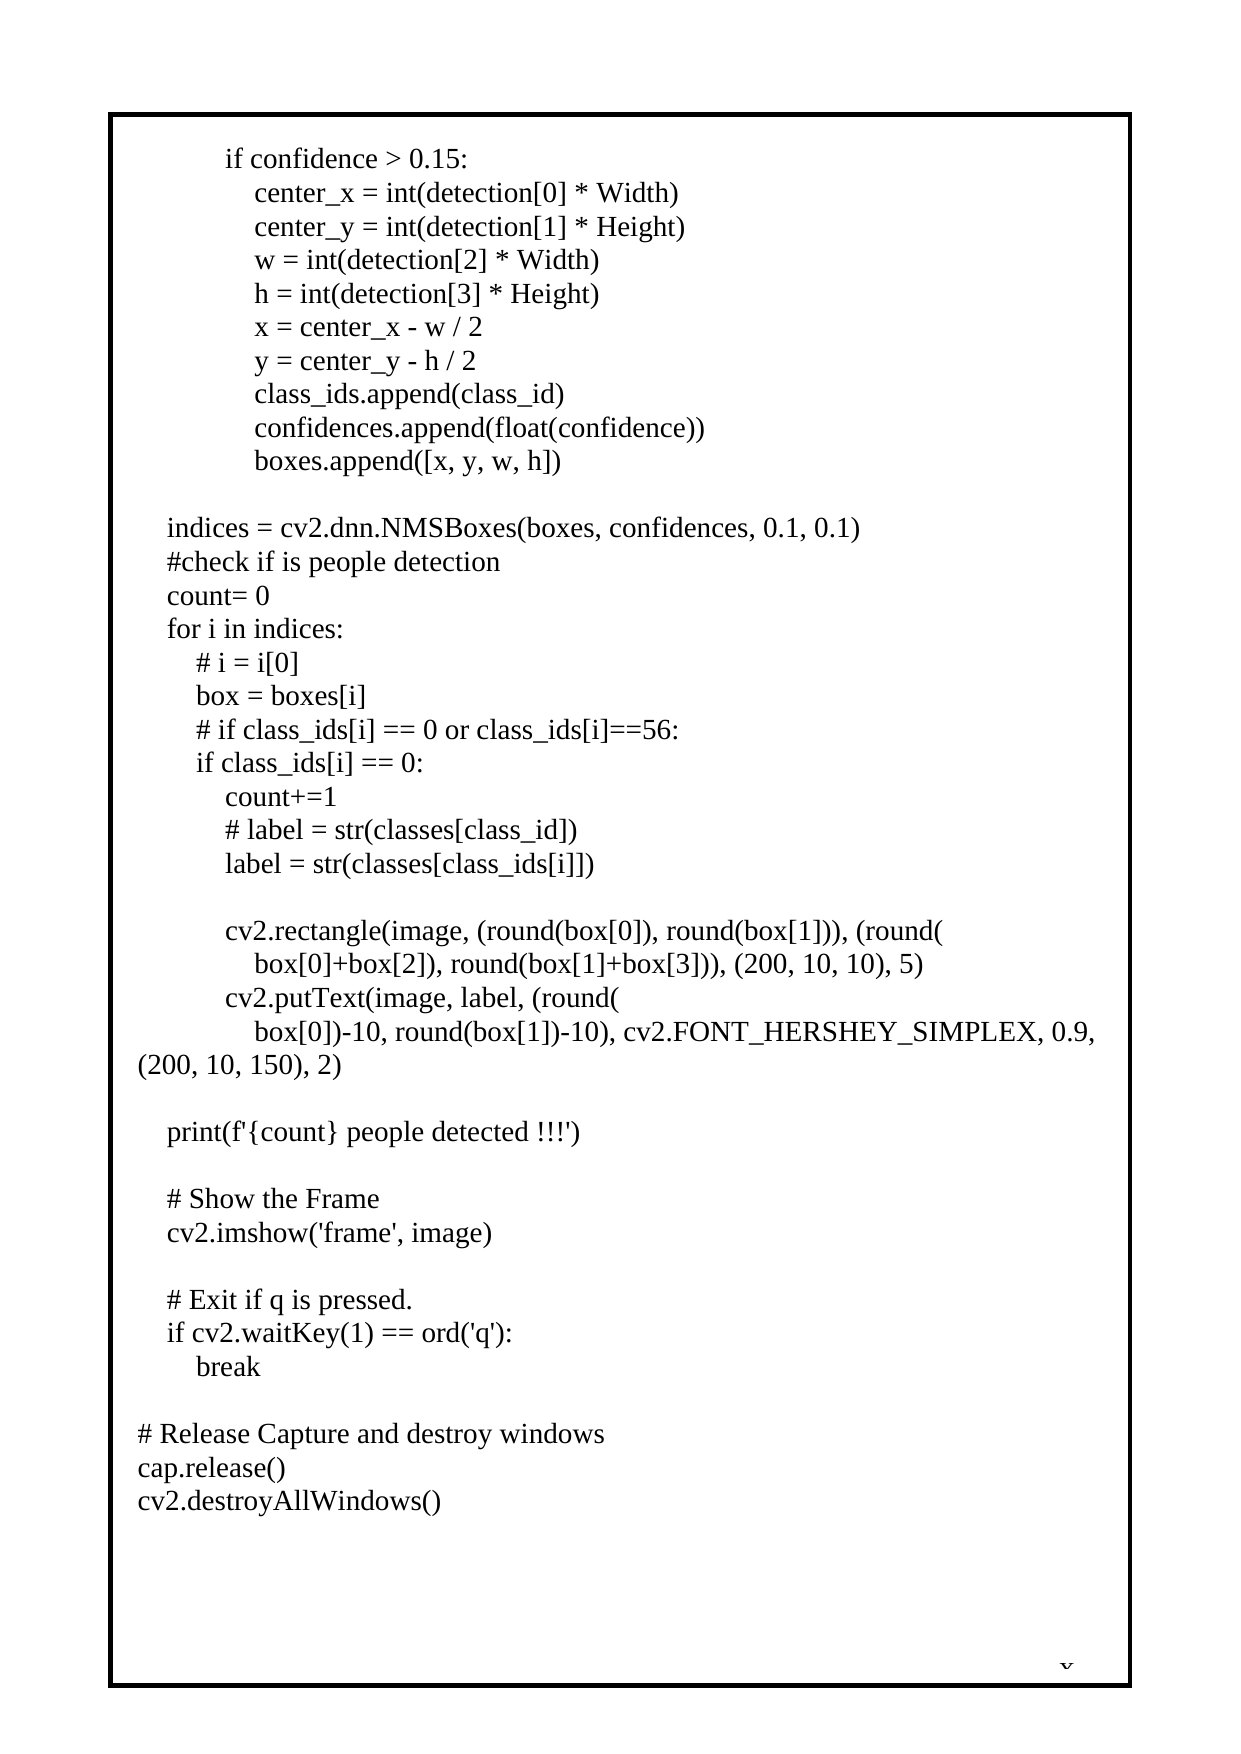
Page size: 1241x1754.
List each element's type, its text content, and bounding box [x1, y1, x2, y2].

text cv2.rectangle(image, (round(box[0]), round(box[1])), (round( [137, 913, 1103, 947]
text cv2.destroyAllWindows() [137, 1483, 1103, 1517]
text if cv2.waitKey(1) == ord('q'): [137, 1316, 1103, 1349]
text # Release Capture and destroy windows [137, 1416, 1103, 1450]
text h = int(detection[3] * Height) [137, 276, 1103, 309]
text if confidence > 0.15: [137, 142, 1103, 175]
text count= 0 [137, 578, 1103, 611]
text box[0])-10, round(box[1])-10), cv2.FONT_HERSHEY_SIMPLEX, 0.9, (200, 10, 150), 2) [137, 1014, 1103, 1081]
text cv2.putText(image, label, (round( [137, 980, 1103, 1014]
text cap.release() [137, 1450, 1103, 1483]
text center_y = int(detection[1] * Height) [137, 209, 1103, 242]
text print(f'{count} people detected !!!') [137, 1114, 1103, 1148]
text # Show the Frame [137, 1181, 1103, 1215]
text class_ids.append(class_id) [137, 376, 1103, 410]
text #check if is people detection [137, 544, 1103, 578]
text # if class_ids[i] == 0 or class_ids[i]==56: [137, 712, 1103, 745]
text # i = i[0] [137, 645, 1103, 678]
text confidences.append(float(confidence)) [137, 410, 1103, 443]
text for i in indices: [137, 611, 1103, 645]
text boxes.append([x, y, w, h]) [137, 443, 1103, 477]
text x = center_x - w / 2 [137, 309, 1103, 343]
text cv2.imshow('frame', image) [137, 1215, 1103, 1248]
text indices = cv2.dnn.NMSBoxes(boxes, confidences, 0.1, 0.1) [137, 511, 1103, 544]
text center_x = int(detection[0] * Width) [137, 175, 1103, 209]
text count+=1 [137, 779, 1103, 812]
text y = center_y - h / 2 [137, 343, 1103, 376]
text # label = str(classes[class_id]) [137, 812, 1103, 846]
text box[0]+box[2]), round(box[1]+box[3])), (200, 10, 10), 5) [137, 947, 1103, 980]
text break [137, 1349, 1103, 1383]
text w = int(detection[2] * Width) [137, 242, 1103, 276]
text # Exit if q is pressed. [137, 1282, 1103, 1316]
text label = str(classes[class_ids[i]]) [137, 846, 1103, 879]
text box = boxes[i] [137, 678, 1103, 712]
text if class_ids[i] == 0: [137, 745, 1103, 779]
